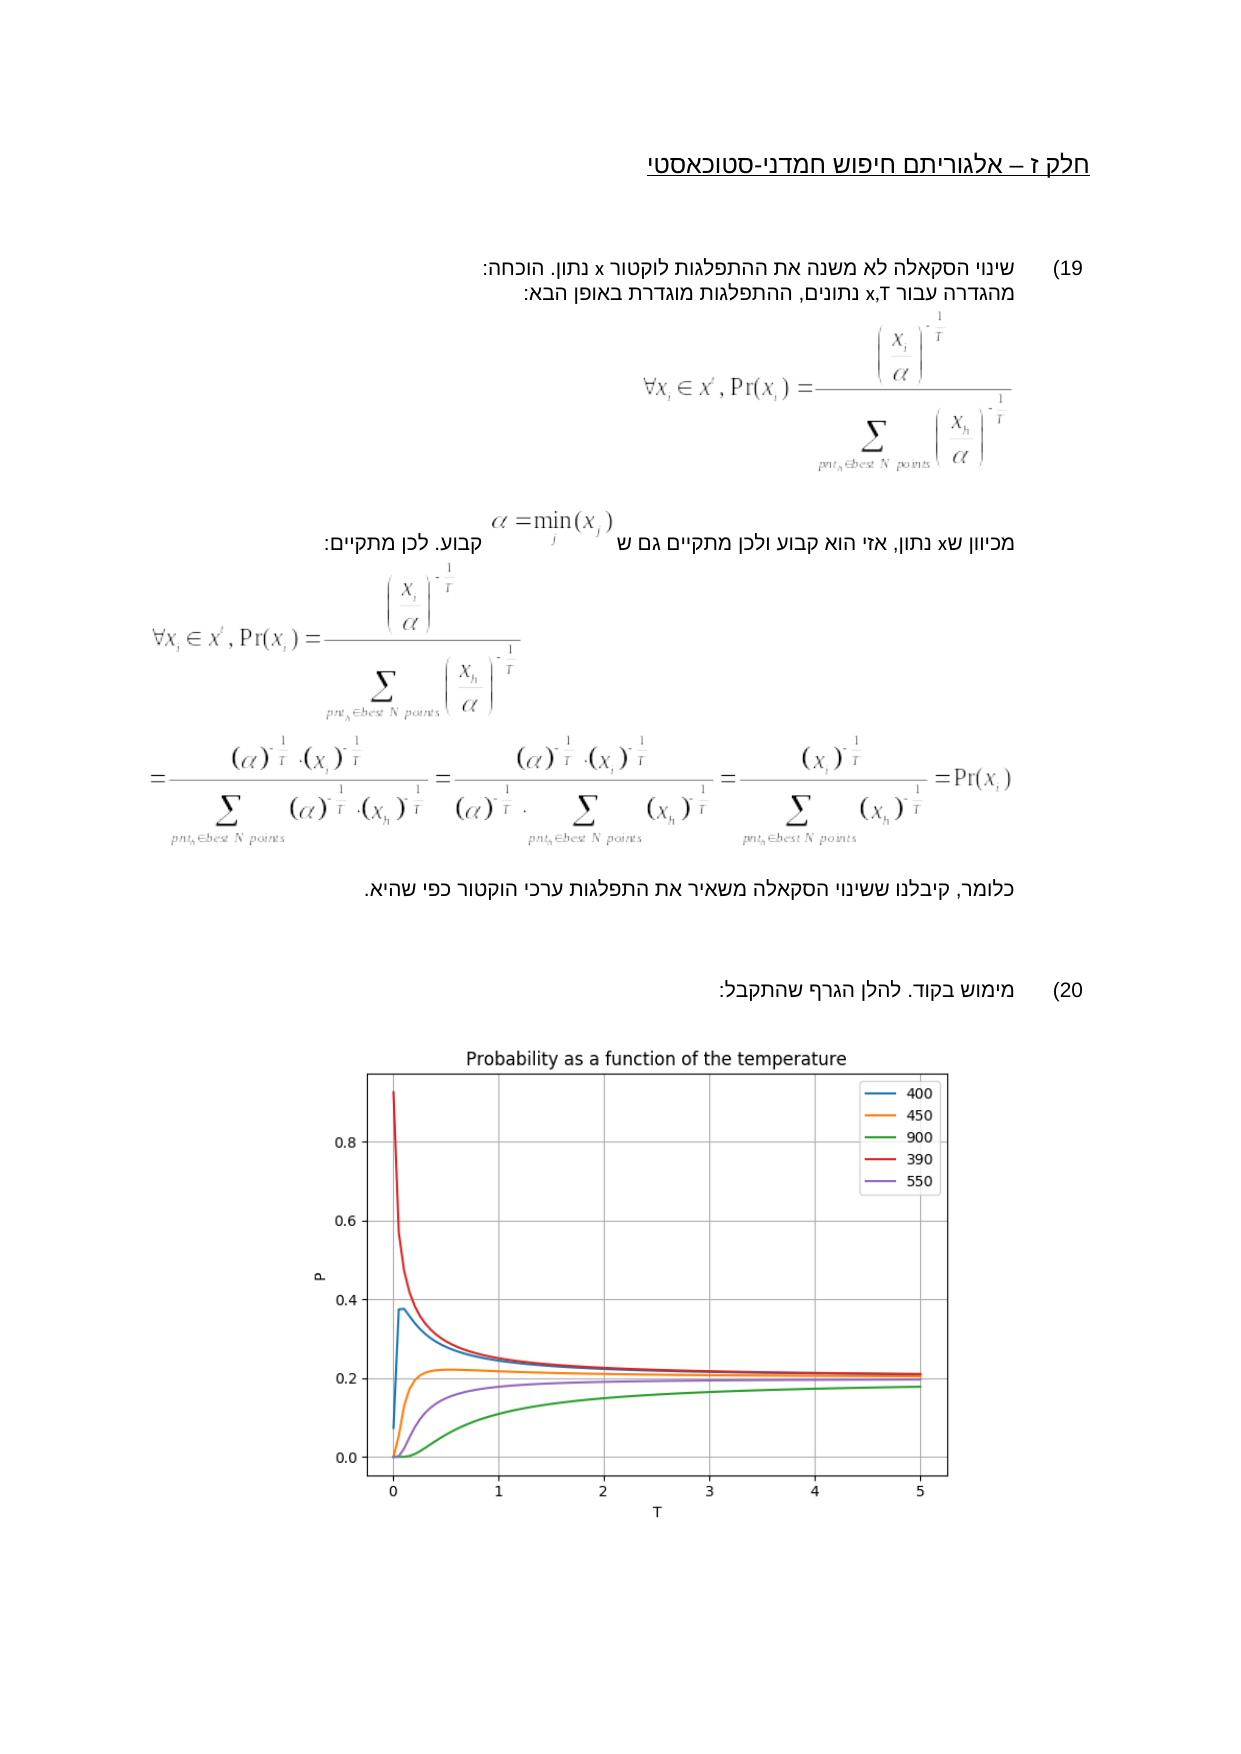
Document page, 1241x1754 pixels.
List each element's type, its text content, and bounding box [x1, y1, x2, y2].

text מכיוון שx נתון, אזי הוא קבוע ולכן מתקיים גם ש קבוע. לכן מתקיים: [150, 503, 1015, 556]
picture [298, 1035, 966, 1536]
text מהגדרה עבור x,T נתונים, ההתפלגות מוגדרת באופן הבא: [150, 280, 1015, 306]
text כלומר, קיבלנו ששינוי הסקאלה משאיר את התפלגות ערכי הוקטור כפי שהיא. [150, 877, 1015, 901]
text חלק ז – אלגוריתם חיפוש חמדני-סטוכאסטי [150, 150, 1090, 179]
list מימוש בקוד. להלן הגרף שהתקבל: [150, 977, 1053, 1001]
list שינוי הסקאלה לא משנה את ההתפלגות לוקטור x נתון. הוכחה: [150, 255, 1053, 280]
